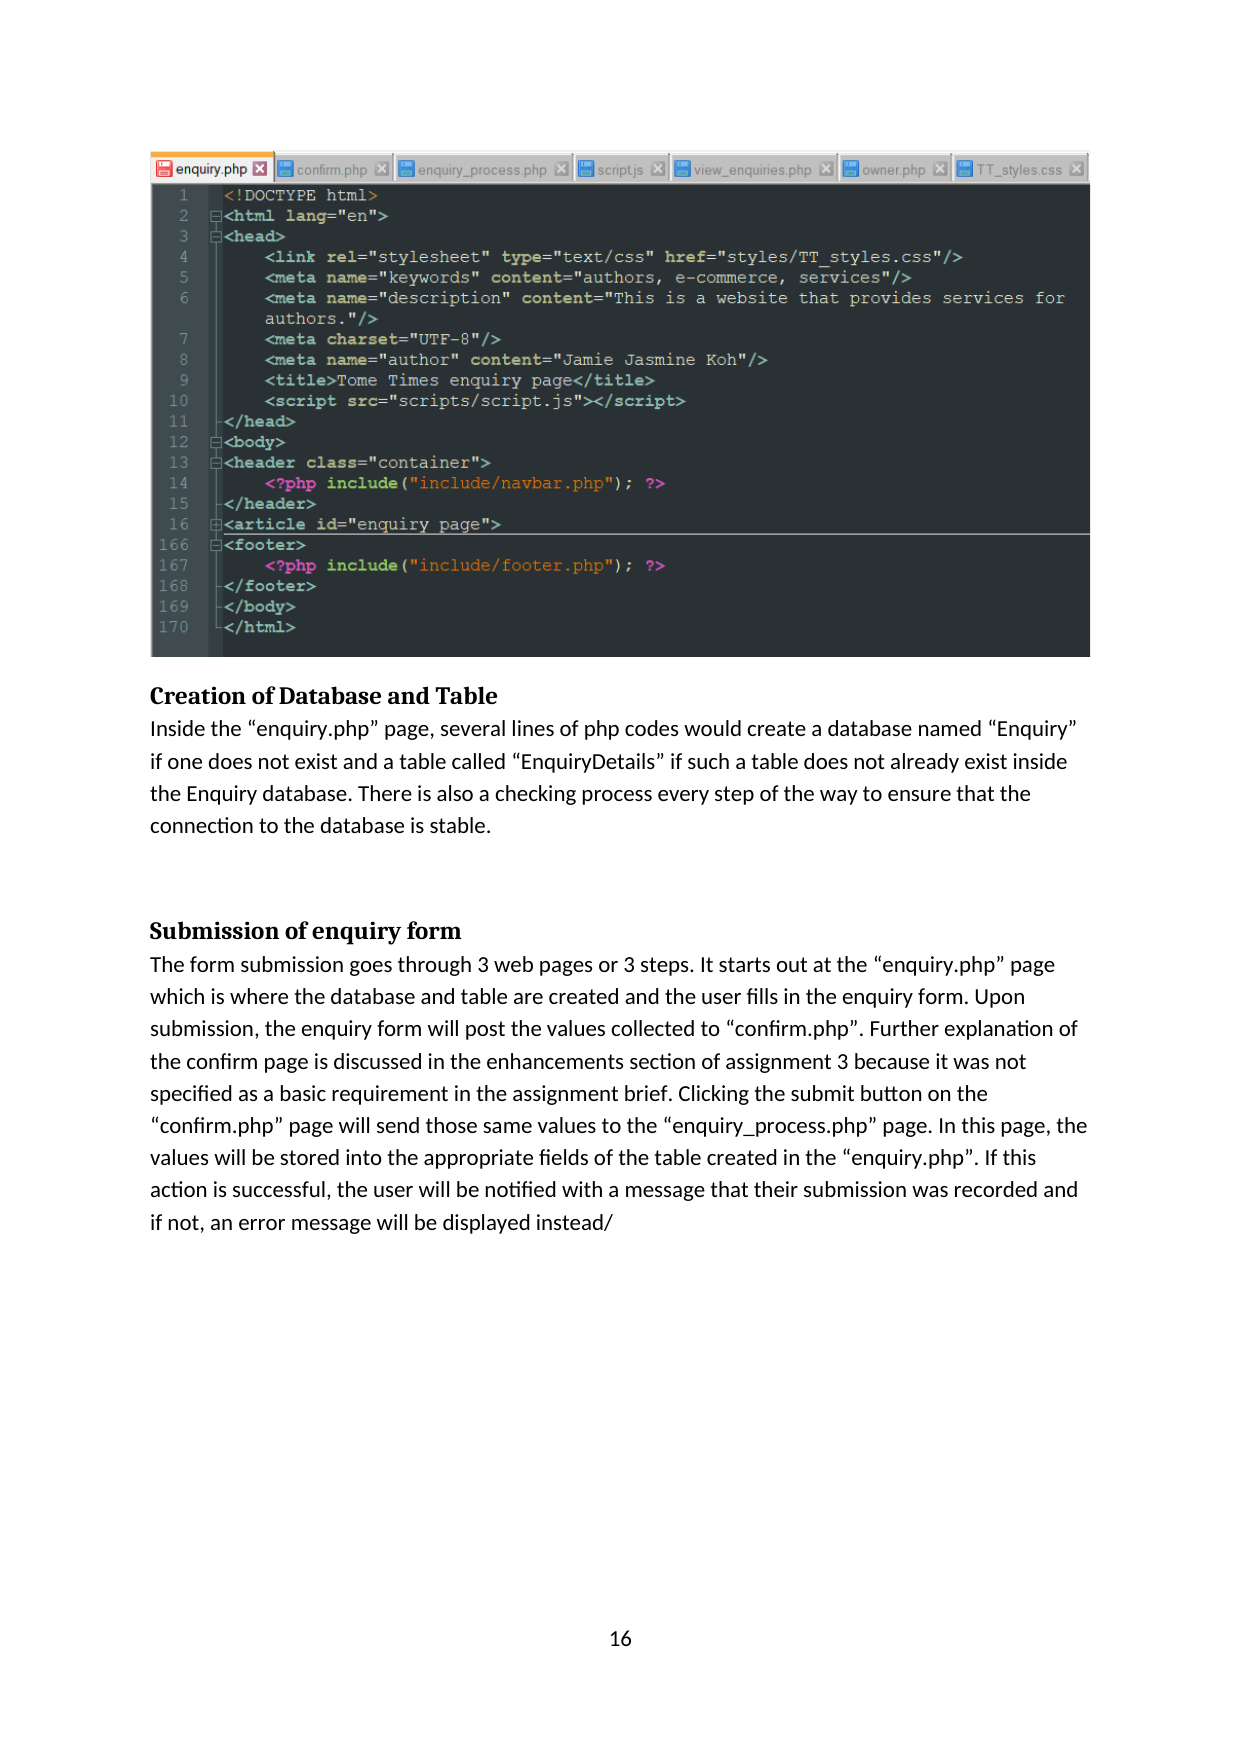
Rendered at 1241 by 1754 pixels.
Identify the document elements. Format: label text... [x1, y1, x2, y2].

subtitle Creation of Database and Table [150, 682, 1090, 710]
picture [150, 150, 1091, 657]
text Inside the “enquiry.php” page, several lines of php codes would create a database named “Enquiry” if one does not exist and a table called “EnquiryDetails” if such a table does not already exist inside the Enquiry database. There is also a checking process every step of the way to ensure that the connection to the database is stable. [150, 714, 1090, 839]
text The form submission goes through 3 web pages or 3 steps. It starts out at the “enquiry.php” page which is where the database and table are created and the user fills in the enquiry form. Upon submission, the enquiry form will post the values collected to “confirm.php”. Further explanation of the confirm page is discussed in the enhancements section of assignment 3 because it was not specified as a basic requirement in the assignment brief. Clicking the submit button on the “confirm.php” page will send those same values to the “enquiry_process.php” page. In this page, the values will be stored into the appropriate fields of the table created in the “enquiry.php”. If this action is successful, the user will be notified with a message that their submission was recorded and if not, an error message will be displayed instead/ [150, 950, 1090, 1236]
subtitle Submission of enquiry form [150, 917, 1090, 946]
